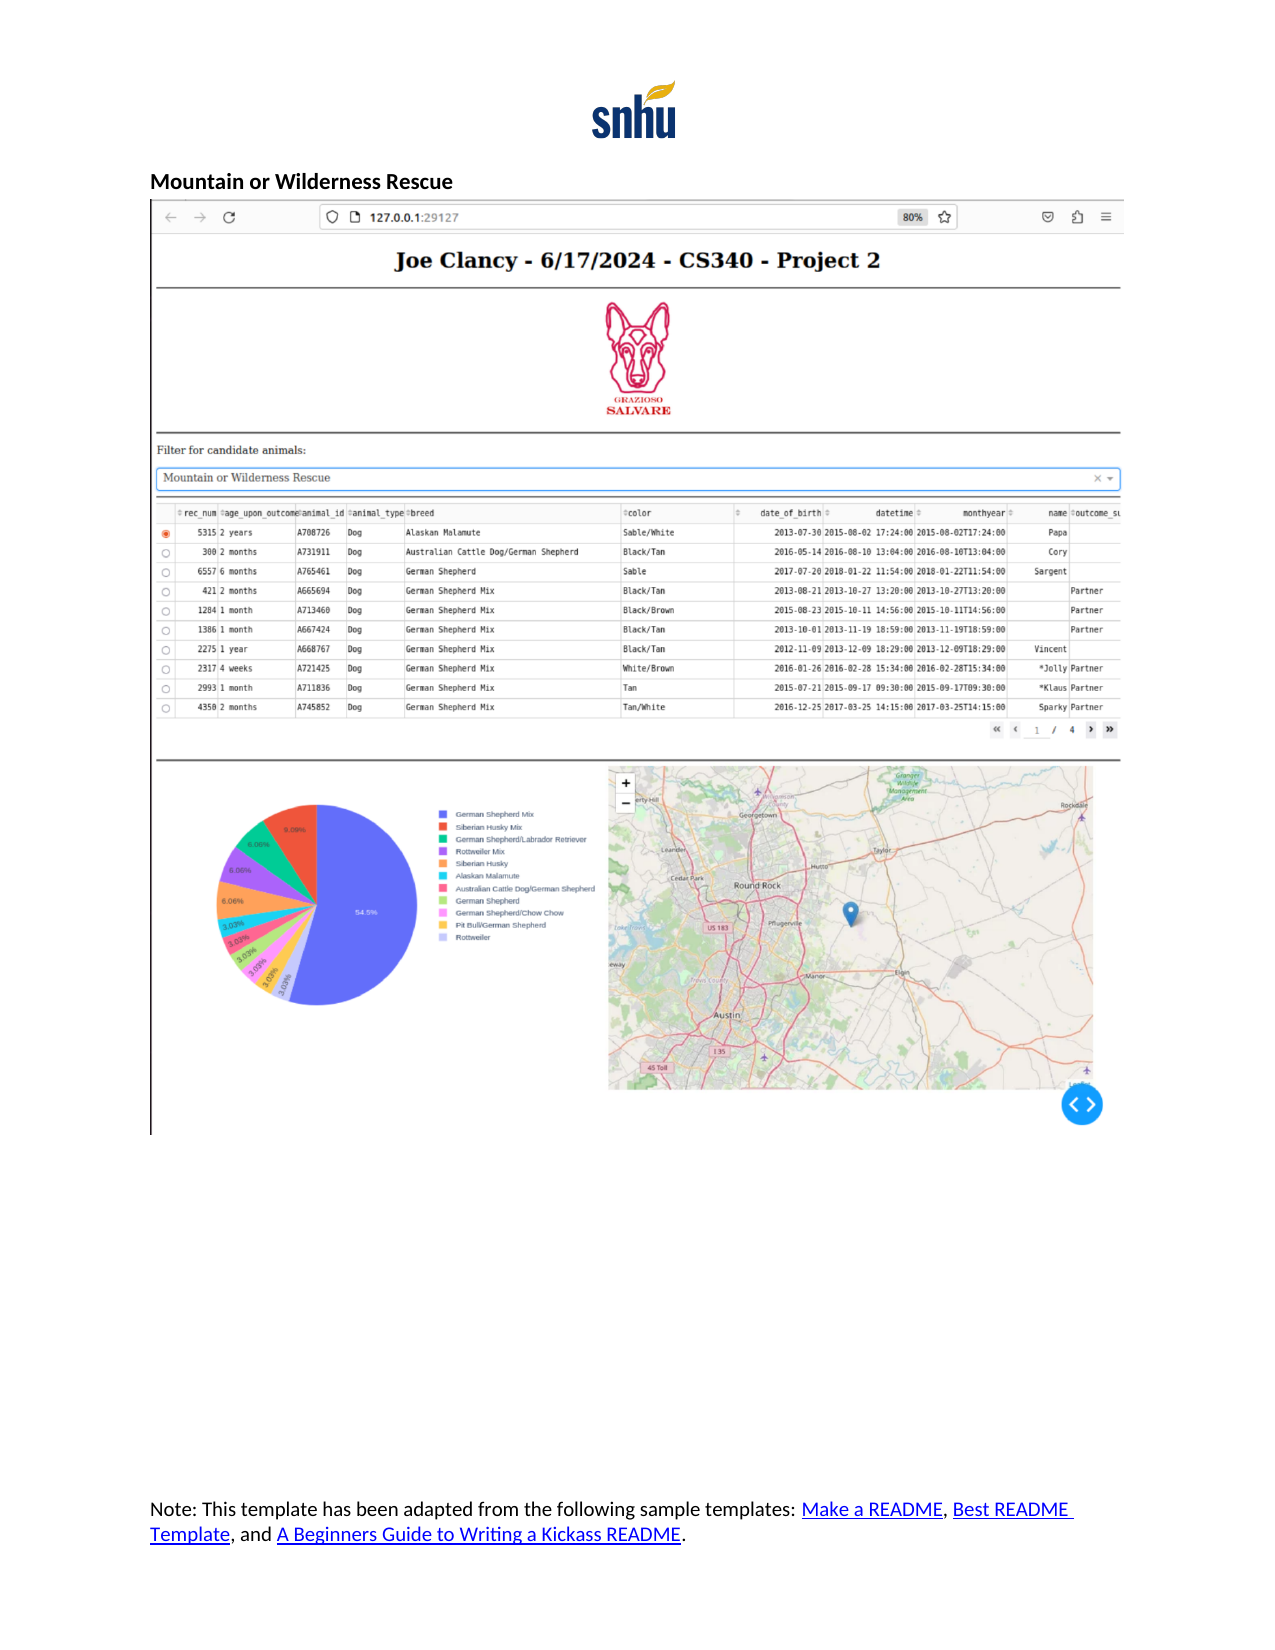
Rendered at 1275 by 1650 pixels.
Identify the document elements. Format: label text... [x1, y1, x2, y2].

picture [150, 199, 1124, 1135]
picture [573, 75, 702, 147]
